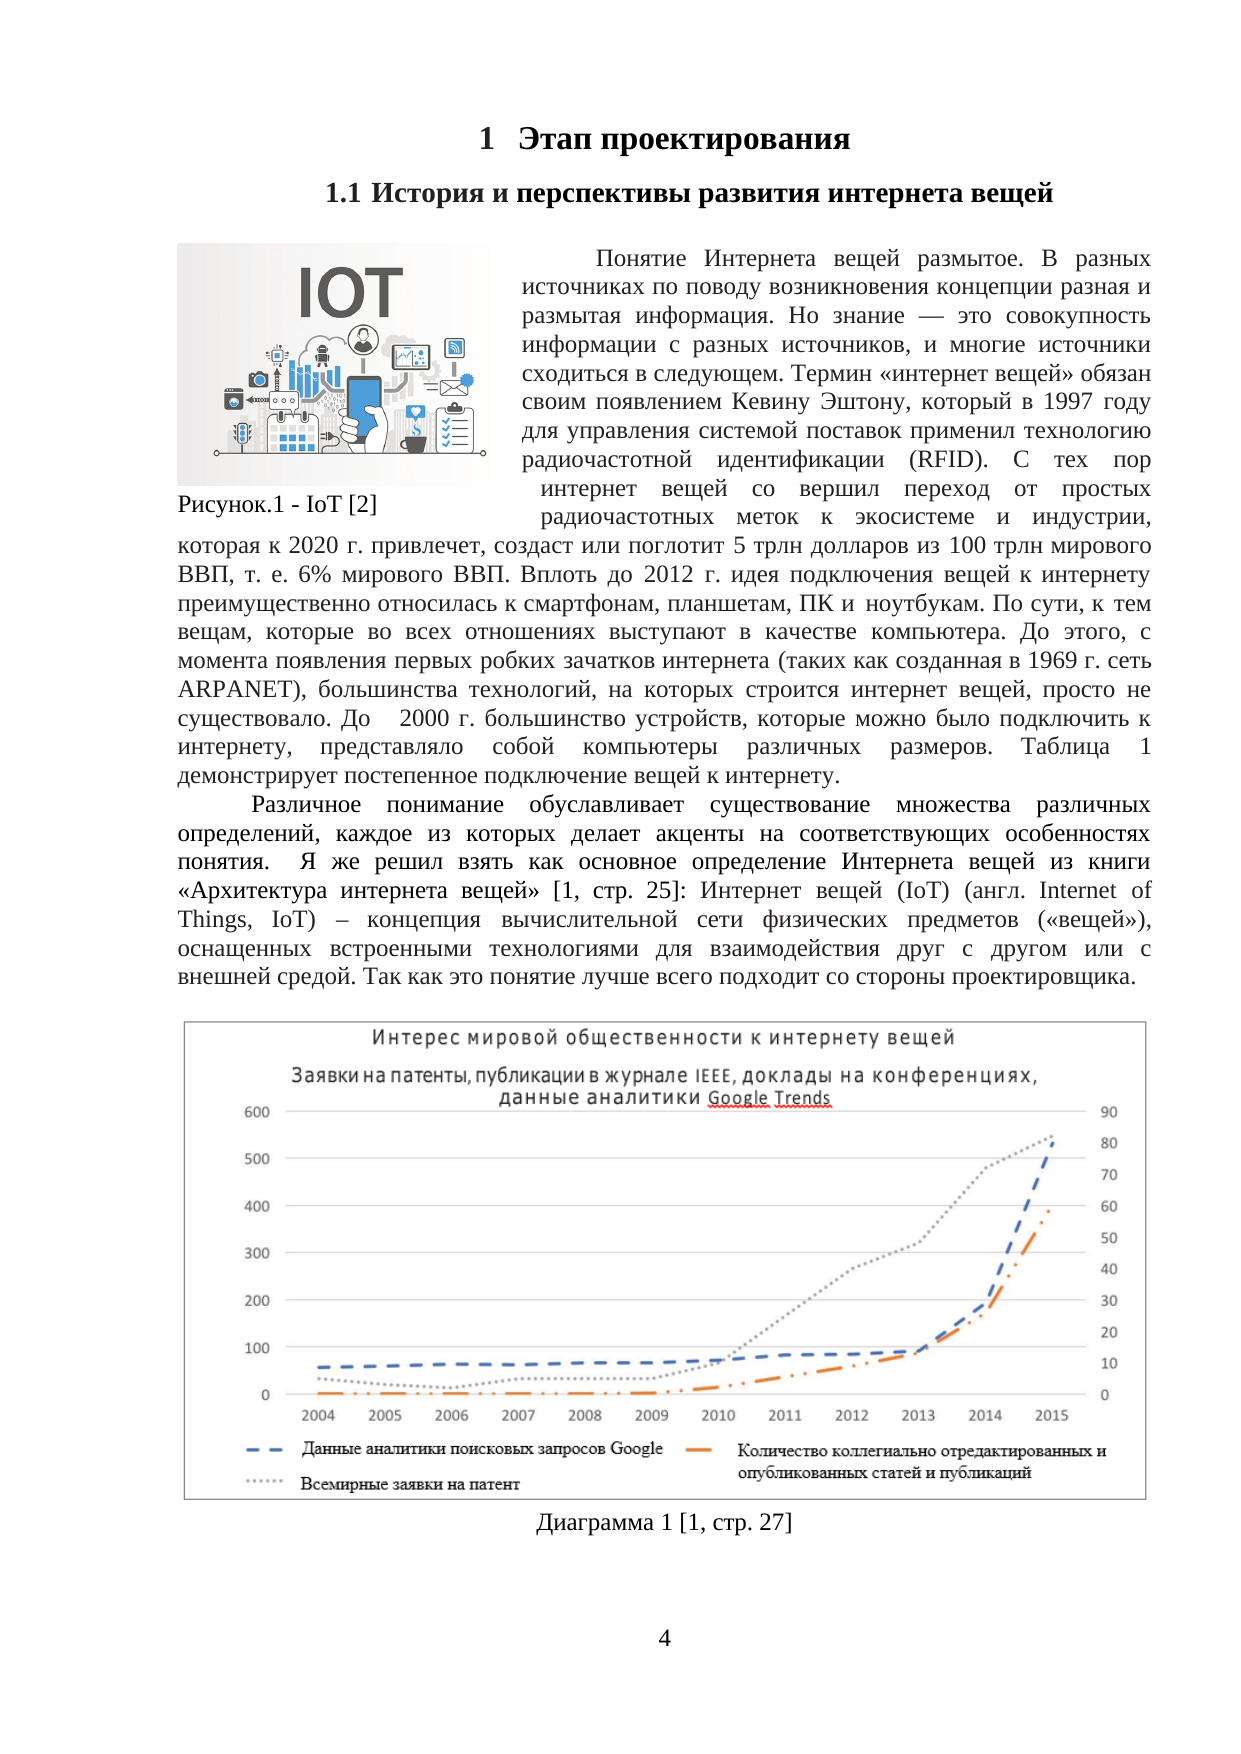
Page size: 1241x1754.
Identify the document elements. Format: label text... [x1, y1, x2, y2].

picture [177, 1018, 1151, 1508]
list История и перспективы развития интернета вещей [325, 176, 1152, 209]
picture [177, 243, 522, 486]
text Понятие Интернета вещей размытое. В разных источниках по поводу возникновения концепции разная и размытая информация. Но знание — это совокупность информации с разных источников, и многие источники сходиться в следующем. Термин «интернет вещей» обязан своим появлением Кевину Эштону, который в 1997 году для управления системой поставок применил технологию радиочастотной идентификации (RFID). С тех пор интернет вещей со вершил переход от простых радиочастотных меток к экосистеме и индустрии, которая к 2020 г. привлечет, создаст или поглотит 5 трлн долларов из 100 трлн мирового ВВП, т. е. 6% мирового ВВП. Вплоть до 2012 г. идея подключения вещей к интернету преимущественно относилась к смартфонам, планшетам, ПК и ноутбукам. По сути, к тем вещам, которые во всех отношениях выступают в качестве компьютера. До этого, с момента появления первых робких зачатков интернета (таких как созданная в 1969 г. сеть ARPANET), большинства технологий, на которых строится интернет вещей, просто не существовало. До 2000 г. большинство устройств, которые можно было подключить к интернету, представляло собой компьютеры различных размеров. Таблица 1 демонстрирует постепенное подключение вещей к интернету. [177, 243, 1152, 789]
text Различное понимание обуславливает существование множества различных определений, каждое из которых делает акценты на соответствующих особенностях понятия. Я же решил взять как основное определение Интернета вещей из книги «Архитектура интернета вещей» [1, стр. 25]: Интернет вещей (IoT) (англ. Internet of Things, IoT) – концепция вычислительной сети физических предметов («вещей»), оснащенных встроенными технологиями для взаимодействия друг с другом или с внешней средой. Так как это понятие лучше всего подходит со стороны проектировщика. [177, 789, 1152, 990]
list Этап проектирования [177, 118, 1152, 156]
